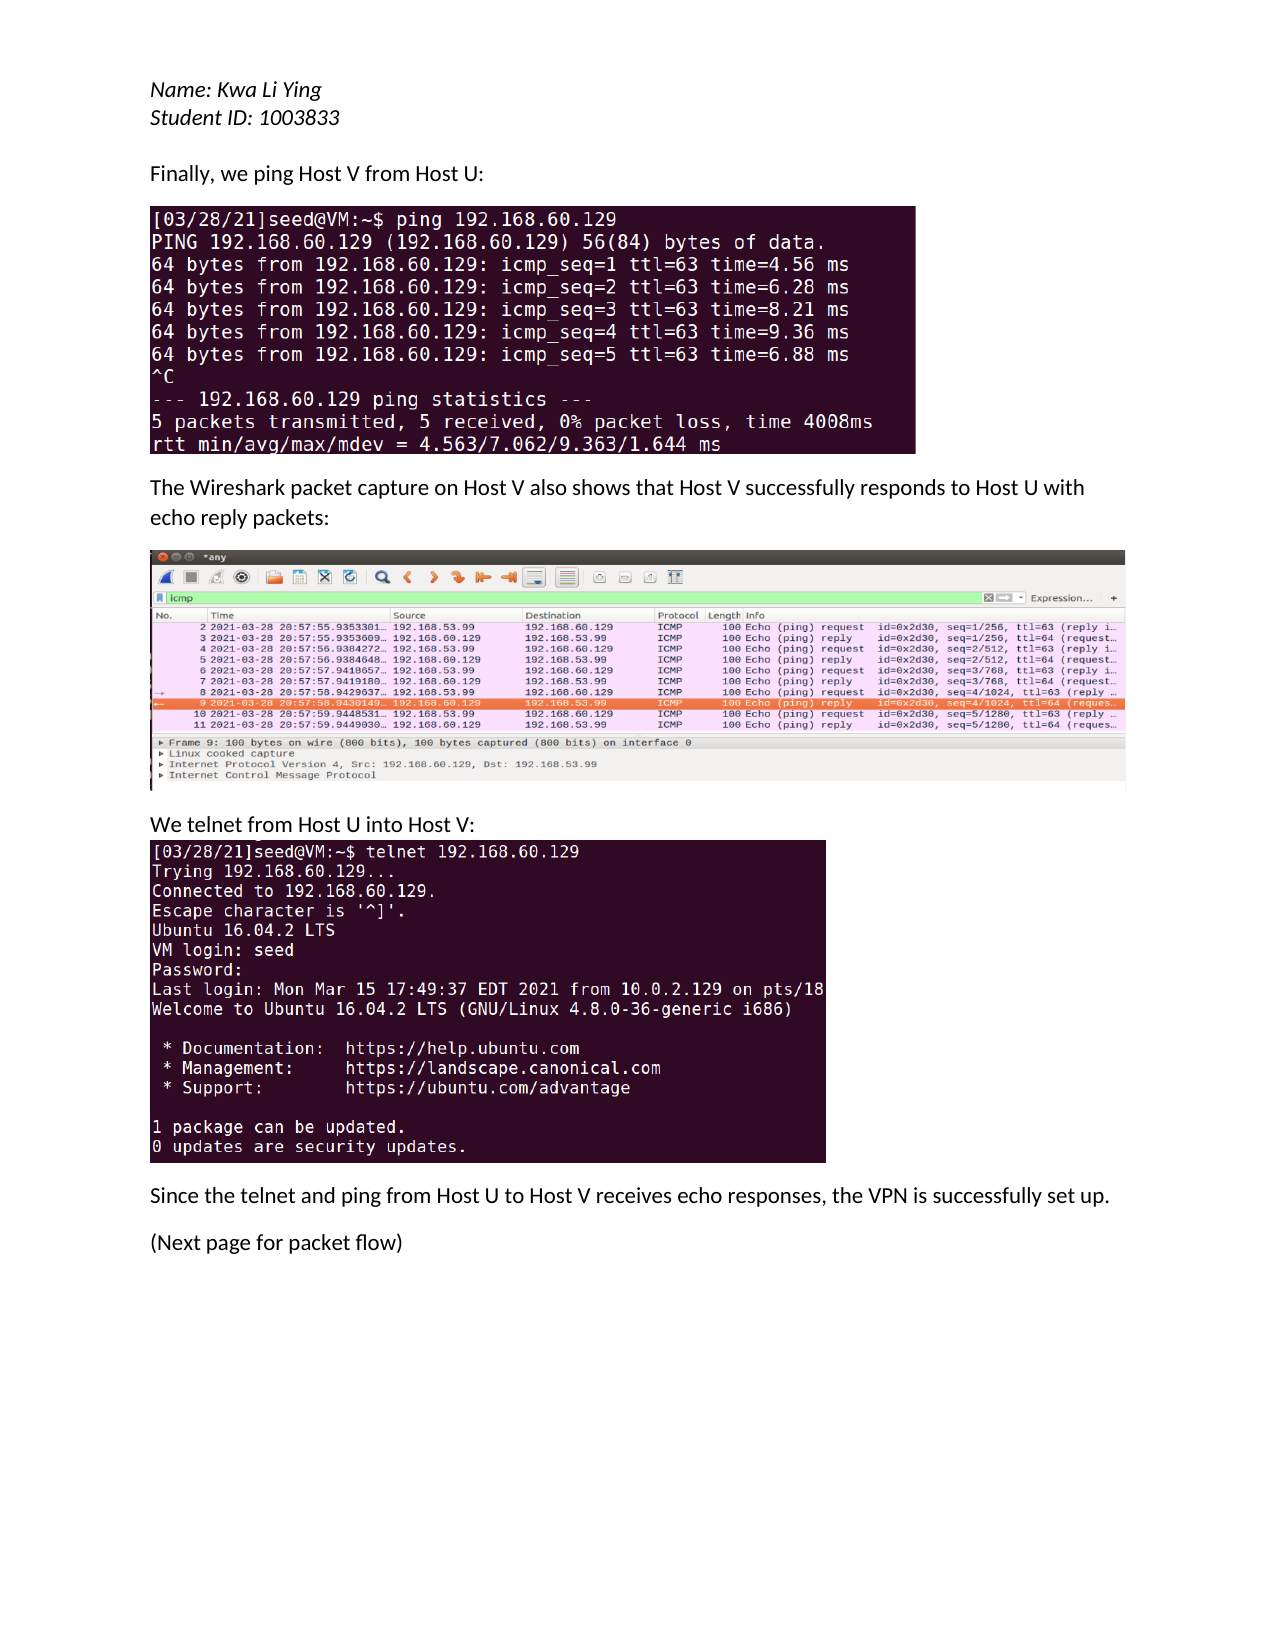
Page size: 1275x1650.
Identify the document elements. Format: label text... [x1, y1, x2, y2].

text Since the telnet and ping from Host U to Host V receives echo responses, the VPN is successfully set up. [150, 1181, 1125, 1209]
picture [150, 840, 826, 1163]
text Finally, we ping Host V from Host U: [150, 159, 1125, 187]
text The Wireshark packet capture on Host V also shows that Host V successfully responds to Host U with echo reply packets: [150, 473, 1125, 531]
picture [150, 206, 916, 454]
picture [150, 550, 1125, 791]
text (Next page for packet flow) [150, 1228, 1125, 1256]
